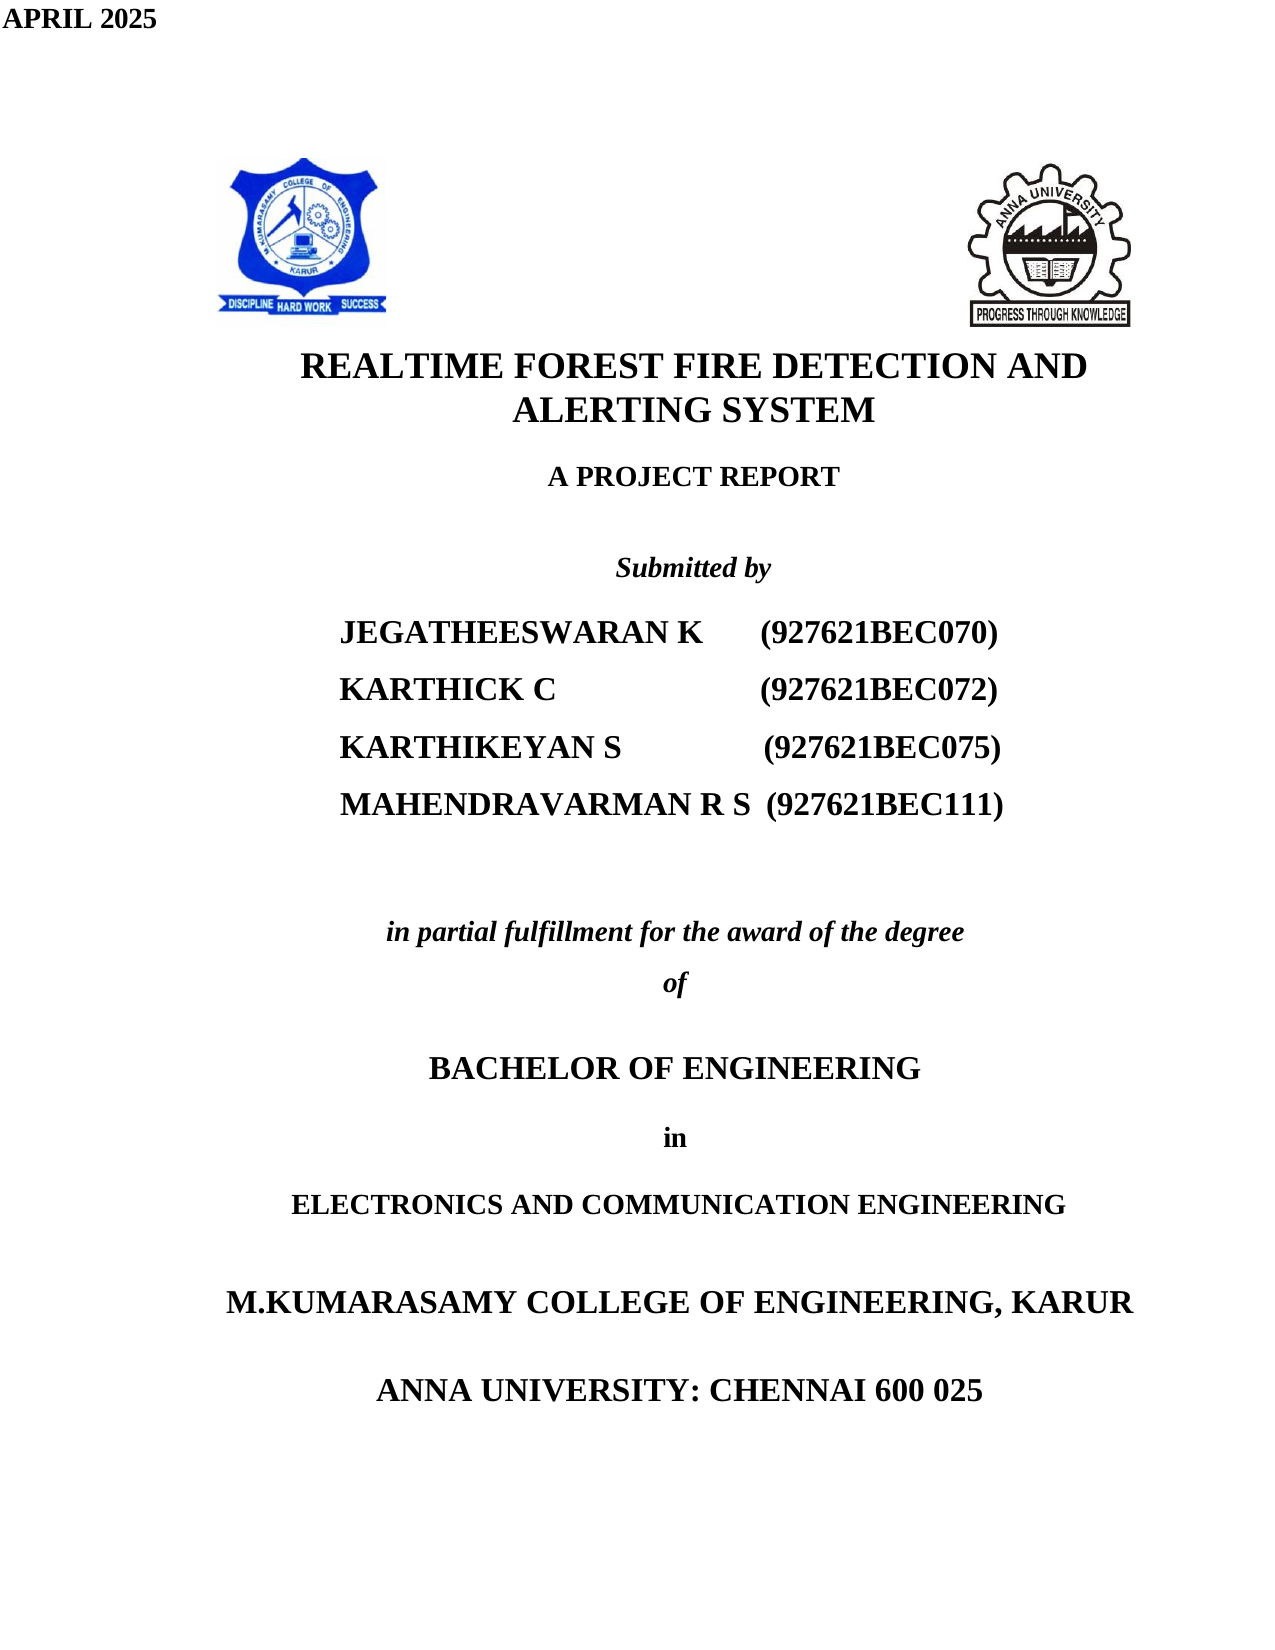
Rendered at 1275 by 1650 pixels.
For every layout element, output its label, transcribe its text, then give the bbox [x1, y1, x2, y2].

text ELECTRONICS AND COMMUNICATION ENGINEERING [82, 1187, 1275, 1221]
text REALTIME FOREST FIRE DETECTION AND ALERTING SYSTEM [225, 344, 1163, 430]
text KARTHIKEYAN S (927621BEC075) MAHENDRAVARMAN R S (927621BEC111) [334, 727, 1006, 823]
picture [216, 158, 387, 327]
subtitle M.KUMARASAMY COLLEGE OF ENGINEERING, KARUR ANNA UNIVERSITY: CHENNAI 600 025 [225, 1282, 1134, 1409]
subtitle JEGATHEESWARAN K (927621BEC070) KARTHICK C (927621BEC072) [337, 612, 1000, 708]
subtitle A PROJECT REPORT [225, 459, 1162, 493]
text in partial fulfillment for the award of the degree of [378, 914, 971, 998]
picture [967, 163, 1131, 327]
text in [75, 1120, 1275, 1154]
text Submitted by [615, 550, 1275, 584]
subtitle BACHELOR OF ENGINEERING [75, 1048, 1275, 1087]
